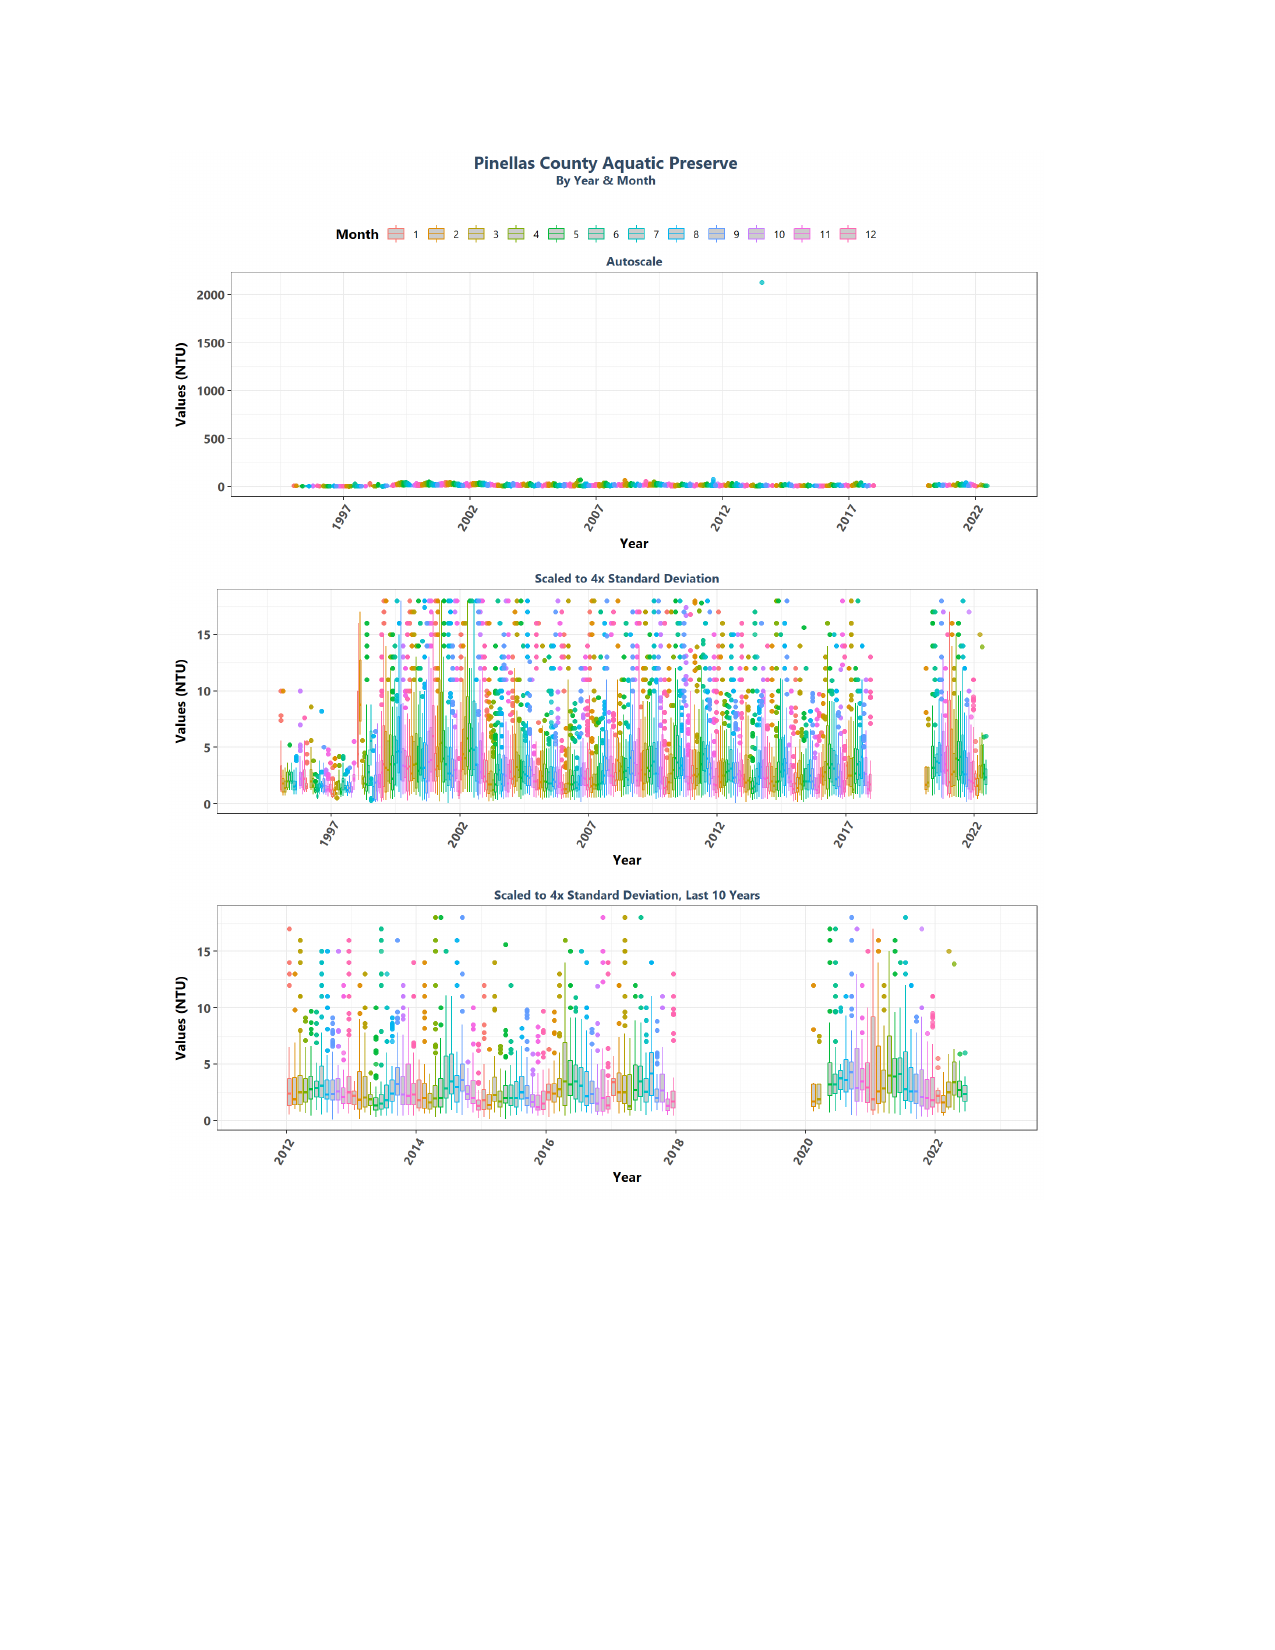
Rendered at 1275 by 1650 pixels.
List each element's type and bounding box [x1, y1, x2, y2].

picture [168, 150, 1044, 1200]
